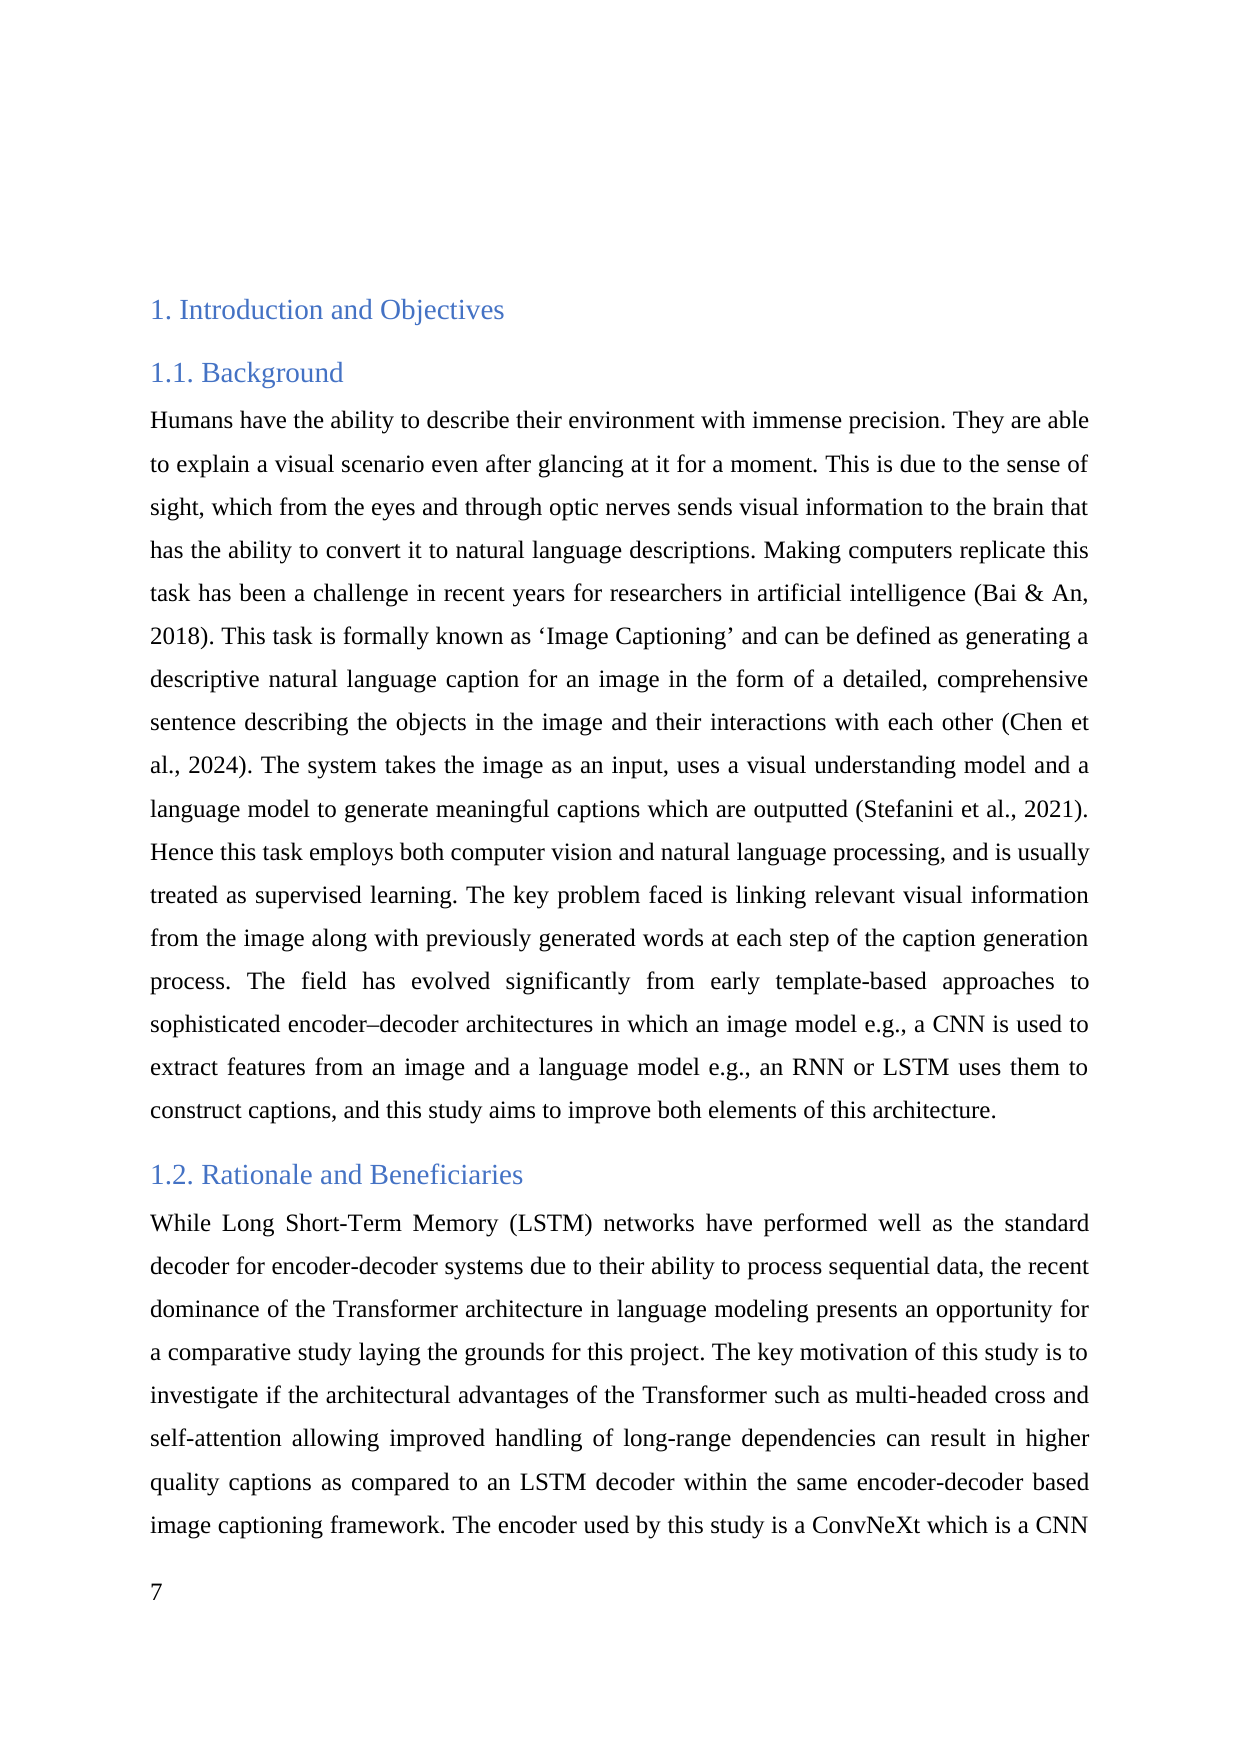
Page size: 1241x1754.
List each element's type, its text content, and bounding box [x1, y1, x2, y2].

subtitle 1.1. Background [150, 355, 1090, 389]
text Humans have the ability to describe their environment with immense precision. They are able to explain a visual scenario even after glancing at it for a moment. This is due to the sense of sight, which from the eyes and through optic nerves sends visual information to the brain that has the ability to convert it to natural language descriptions. Making computers replicate this task has been a challenge in recent years for researchers in artificial intelligence (Bai & An, 2018). This task is formally known as ‘Image Captioning’ and can be defined as generating a descriptive natural language caption for an image in the form of a detailed, comprehensive sentence describing the objects in the image and their interactions with each other (Chen et al., 2024). The system takes the image as an input, uses a visual understanding model and a language model to generate meaningful captions which are outputted (Stefanini et al., 2021). Hence this task employs both computer vision and natural language processing, and is usually treated as supervised learning. The key problem faced is linking relevant visual information from the image along with previously generated words at each step of the caption generation process. The field has evolved significantly from early template-based approaches to sophisticated encoder–decoder architectures in which an image model e.g., a CNN is used to extract features from an image and a language model e.g., an RNN or LSTM uses them to construct captions, and this study aims to improve both elements of this architecture. [150, 406, 1090, 1124]
subtitle 1.2. Rationale and Beneficiaries [150, 1157, 1090, 1191]
subtitle 1. Introduction and Objectives [150, 292, 1090, 326]
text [150, 1208, 1090, 1538]
